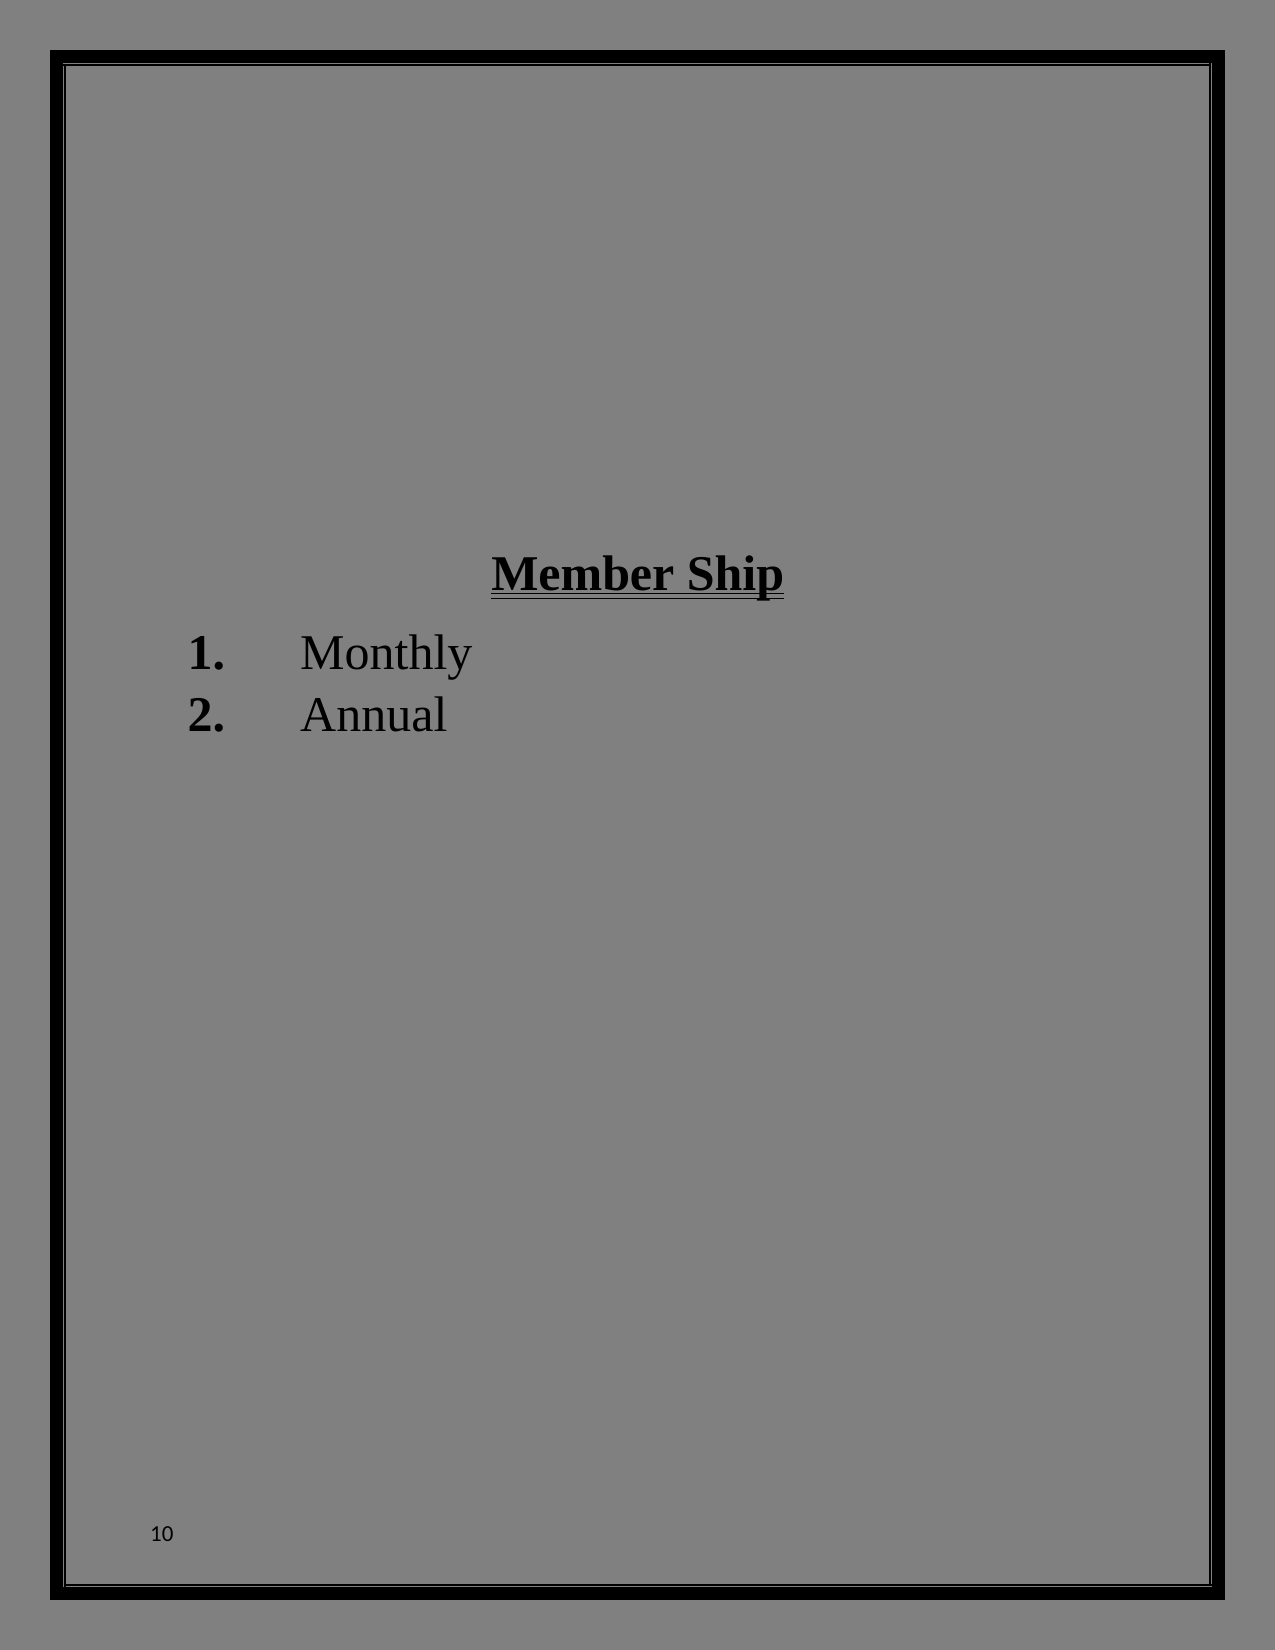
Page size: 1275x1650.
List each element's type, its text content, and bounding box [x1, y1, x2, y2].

text Member Ship [150, 544, 1125, 601]
list Monthly [187, 622, 1125, 680]
list Annual [187, 684, 1125, 742]
